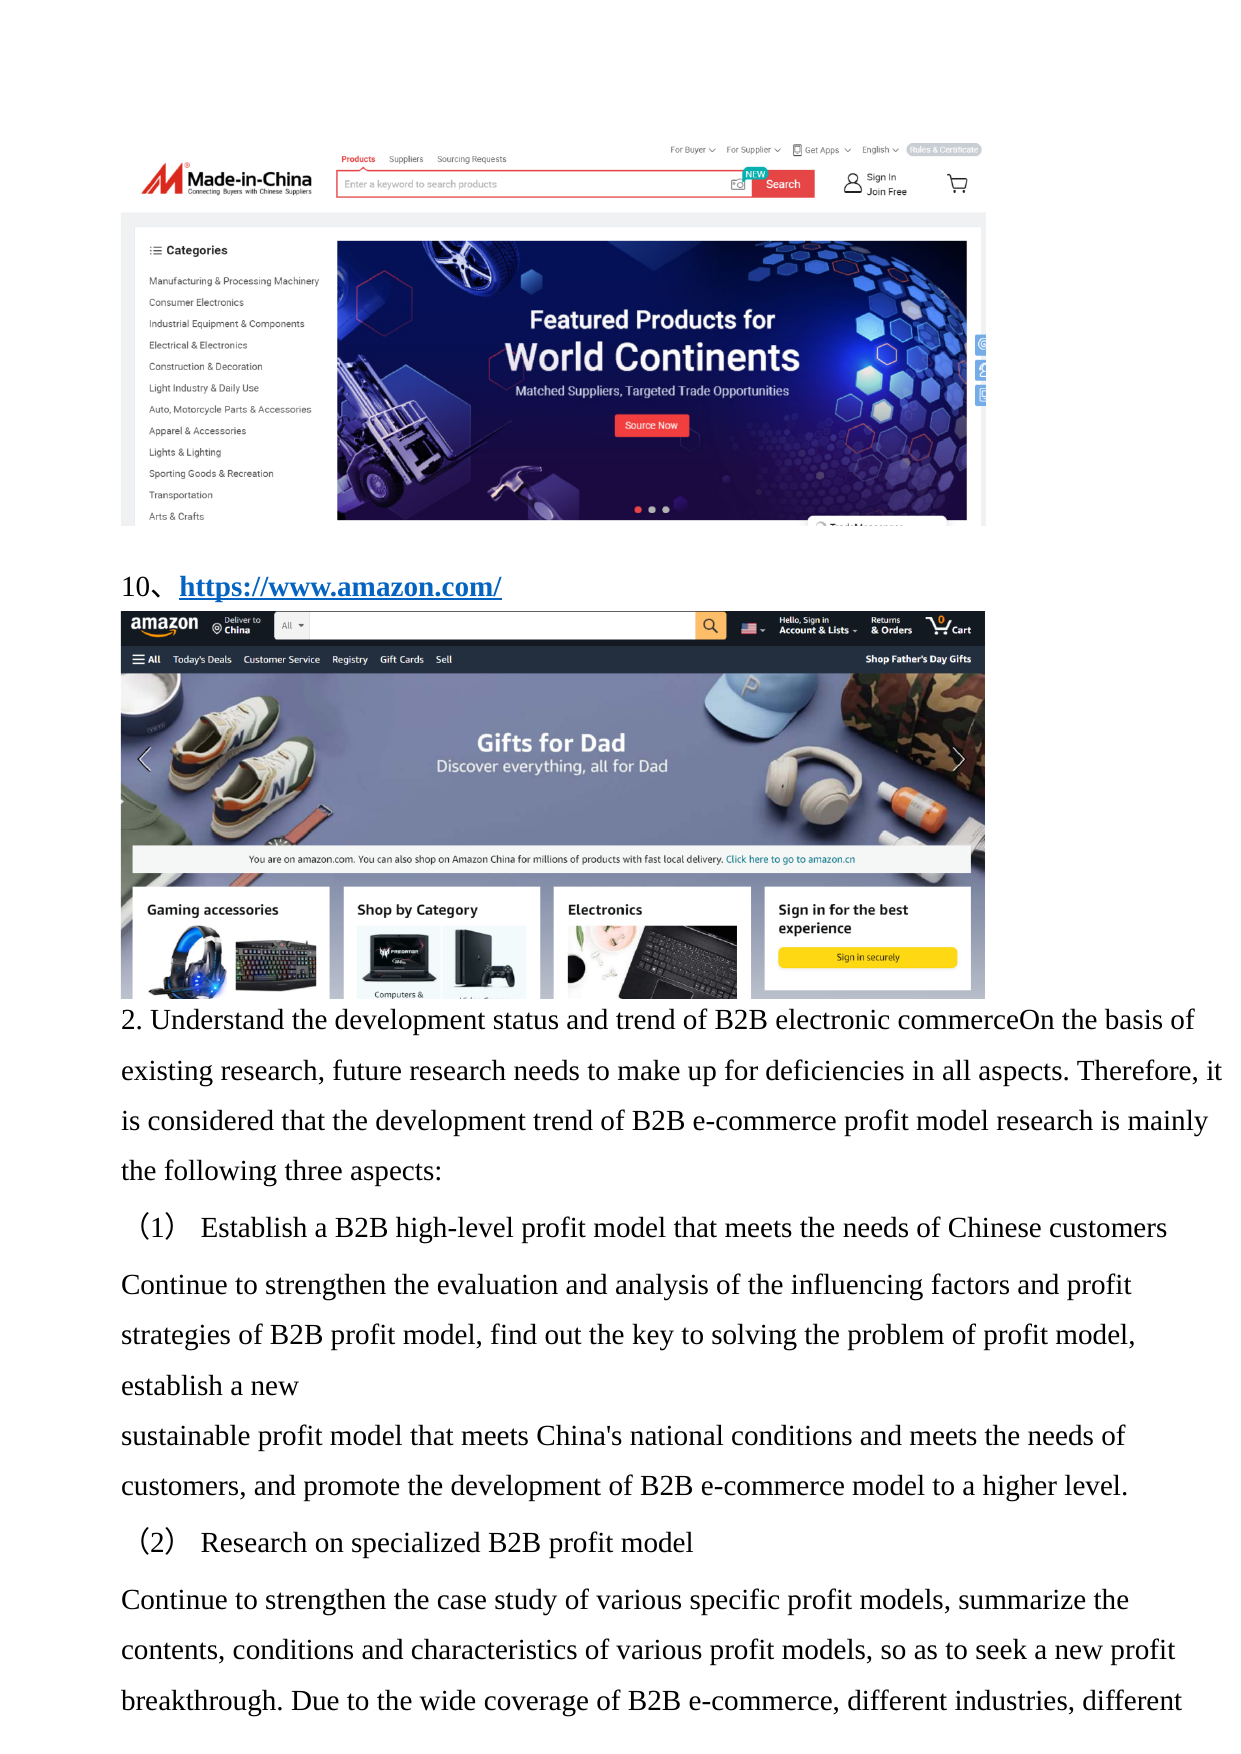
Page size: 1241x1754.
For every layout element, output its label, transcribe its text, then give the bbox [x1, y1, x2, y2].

text 2. Understand the development status and trend of B2B electronic commerceOn the basis of existing research, future research needs to make up for deficiencies in all aspects. Therefore, it is considered that the development trend of B2B e-commerce profit model research is mainly the following three aspects: [121, 1002, 1240, 1187]
text sustainable profit model that meets China's national conditions and meets the needs of customers, and promote the development of B2B e-commerce model to a higher level. [121, 1418, 1240, 1502]
text （2） Research on specialized B2B profit model [121, 1519, 1240, 1561]
text Continue to strengthen the evaluation and analysis of the influencing factors and profit strategies of B2B profit model, find out the key to solving the problem of profit model, establish a new [121, 1267, 1240, 1401]
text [121, 1582, 1240, 1716]
text （1） Establish a B2B high-level profit model that meets the needs of Chinese customers [121, 1204, 1240, 1246]
list 10、https://www.amazon.com/ [121, 563, 1240, 605]
picture [120, 143, 986, 526]
picture [120, 611, 986, 999]
